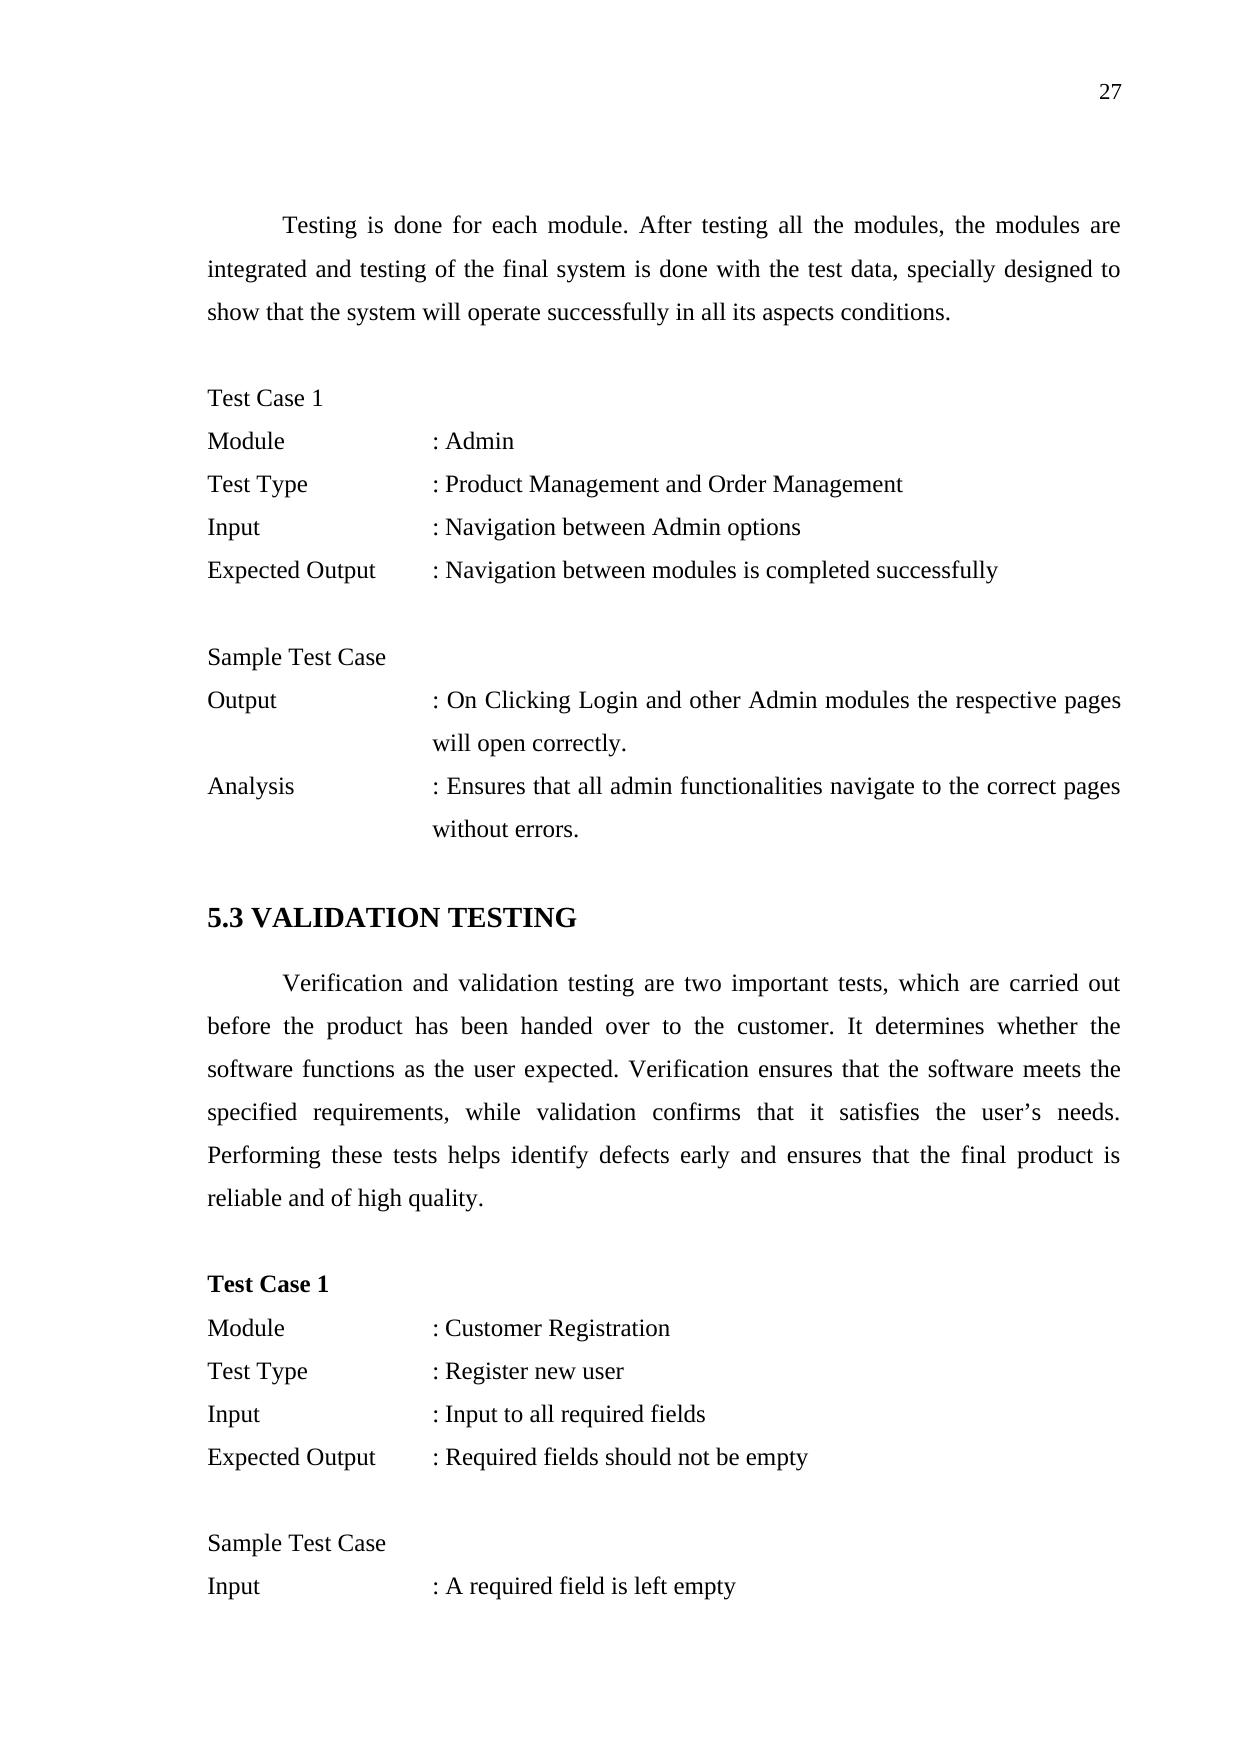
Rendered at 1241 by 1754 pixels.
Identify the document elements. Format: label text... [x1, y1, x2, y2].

text Expected Output : Required fields should not be empty [207, 1442, 1122, 1471]
text Analysis : Ensures that all admin functionalities navigate to the correct pages without errors. [207, 771, 1122, 843]
text Sample Test Case [207, 642, 1122, 671]
text 5.3 VALIDATION TESTING [207, 901, 1122, 934]
text Input : Navigation between Admin options [207, 512, 1122, 541]
text Input : Input to all required fields [207, 1399, 1122, 1428]
text Test Case 1 [207, 1269, 1122, 1298]
text Testing is done for each module. After testing all the modules, the modules are integrated and testing of the final system is done with the test data, specially designed to show that the system will operate successfully in all its aspects conditions. [207, 211, 1122, 326]
text Output : On Clicking Login and other Admin modules the respective pages will open correctly. [207, 685, 1122, 757]
text Test Type : Register new user [207, 1356, 1122, 1384]
text Test Type : Product Management and Order Management [207, 469, 1122, 498]
text Input : A required field is left empty [207, 1571, 1122, 1600]
text Test Case 1 [207, 383, 1122, 412]
text Module : Customer Registration [207, 1313, 1122, 1341]
text Expected Output : Navigation between modules is completed successfully [207, 556, 1122, 584]
text Module : Admin [207, 426, 1122, 455]
text Verification and validation testing are two important tests, which are carried out before the product has been handed over to the customer. It determines whether the software functions as the user expected. Verification ensures that the software meets the specified requirements, while validation confirms that it satisfies the user’s needs. Performing these tests helps identify defects early and ensures that the final product is reliable and of high quality. [207, 968, 1122, 1212]
text Sample Test Case [207, 1528, 1122, 1557]
